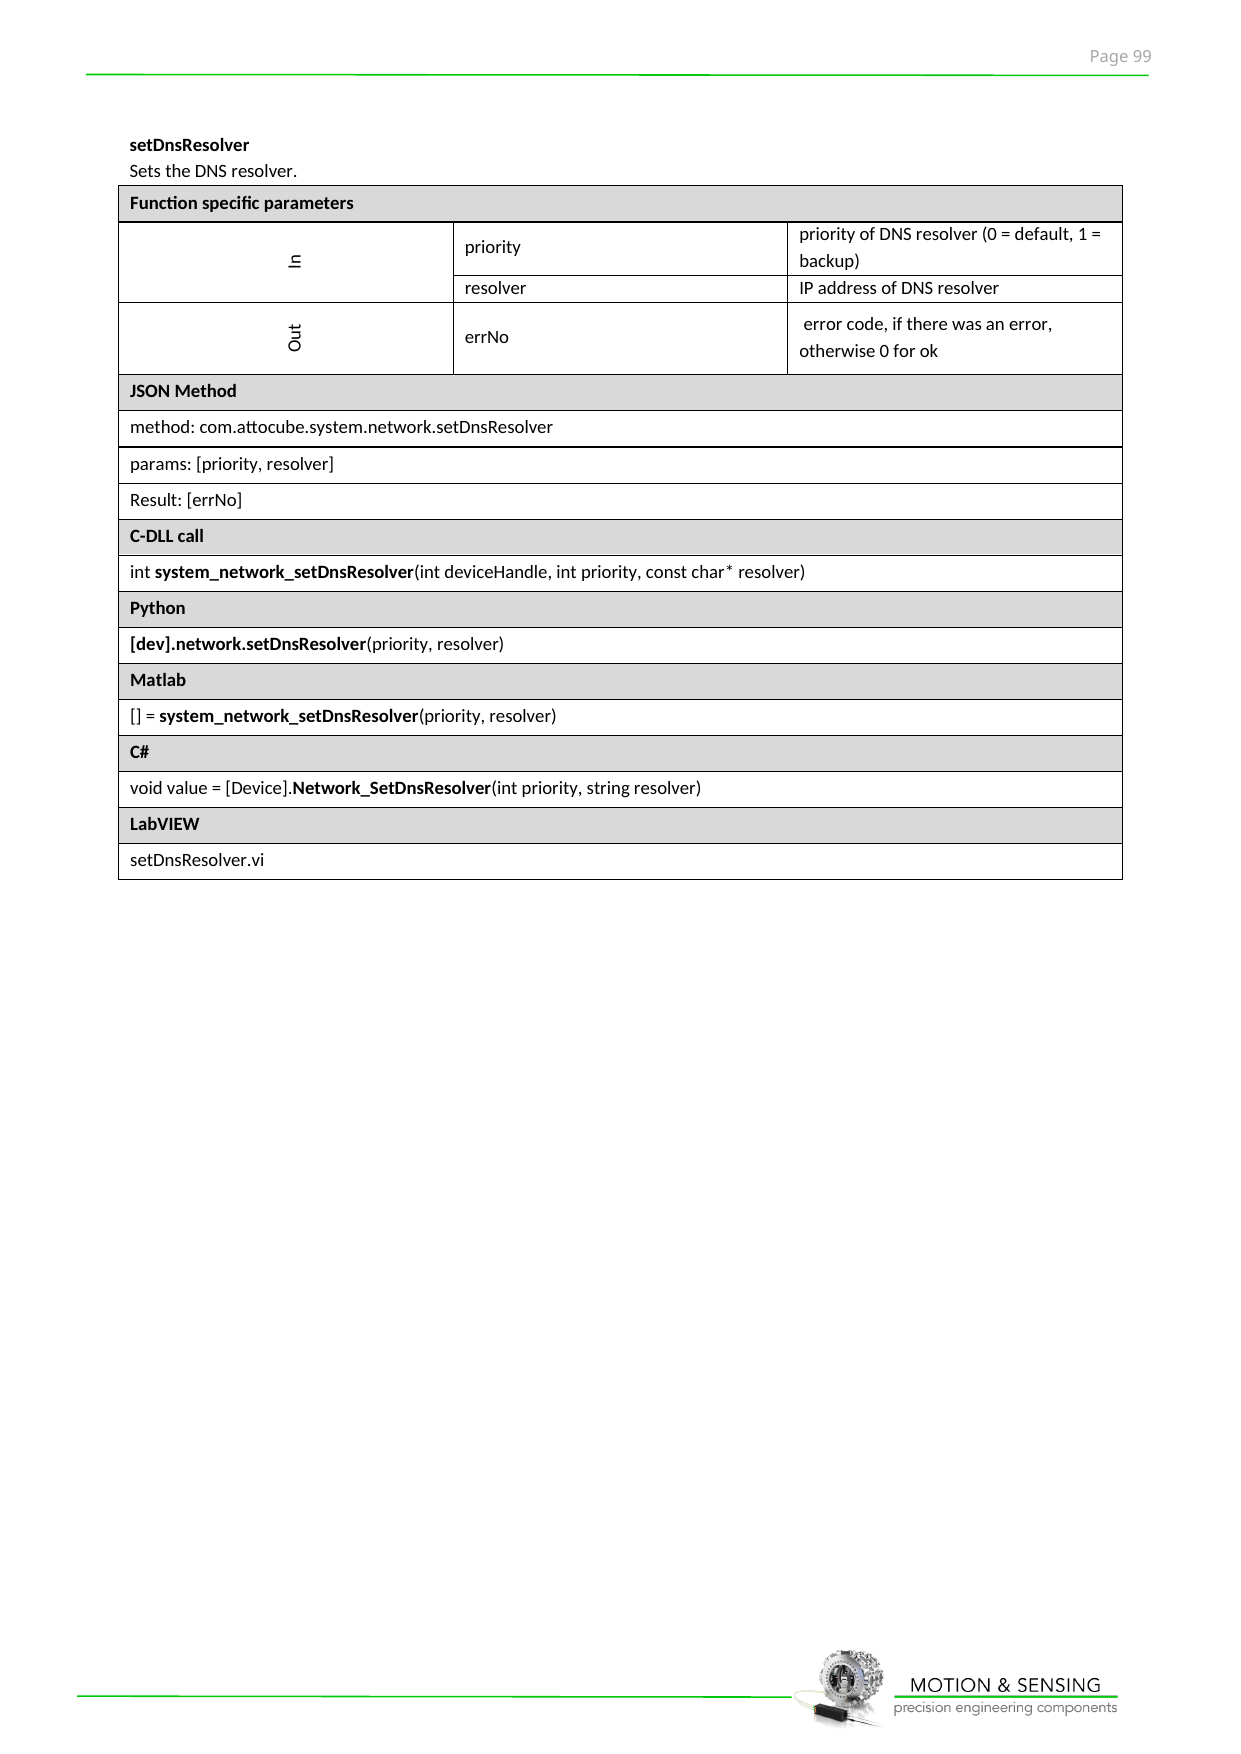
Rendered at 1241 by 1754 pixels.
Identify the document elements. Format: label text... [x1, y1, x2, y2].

table_header C-DLL call [119, 520, 1122, 554]
table_header int system_network_setDnsResolver(int deviceHandle, int priority, const char* resolver) [119, 556, 1122, 591]
table_cell error code, if there was an error, otherwise 0 for ok [788, 303, 1122, 374]
table_header void value = [Device].Network_SetDnsResolver(int priority, string resolver) [119, 772, 1122, 807]
picture [789, 1632, 1129, 1744]
table_header [] = system_network_setDnsResolver(priority, resolver) [119, 700, 1122, 735]
table_header method: com.attocube.system.network.setDnsResolver [119, 411, 1122, 446]
table_header setDnsResolver.vi [119, 844, 1122, 879]
table_header Function specific parameters [119, 186, 1122, 221]
table_header LabVIEW [119, 808, 1122, 843]
table_header Python [119, 592, 1122, 627]
table_header priority [454, 223, 787, 275]
table_header setDnsResolver Sets the DNS resolver. [118, 133, 1122, 185]
table_cell errNo [454, 303, 787, 374]
table_header JSON Method [119, 375, 1122, 410]
table_header [dev].network.setDnsResolver(priority, resolver) [119, 628, 1122, 663]
table_header priority of DNS resolver (0 = default, 1 = backup) [788, 223, 1122, 275]
table_header C# [119, 736, 1122, 771]
table_cell Result: [errNo] [119, 484, 1122, 518]
table_cell resolver [454, 276, 787, 302]
table_header In [119, 223, 453, 302]
table_cell Out [119, 303, 453, 374]
table_cell IP address of DNS resolver [788, 276, 1122, 302]
table_cell params: [priority, resolver] [119, 448, 1122, 482]
table_header Matlab [119, 664, 1122, 699]
